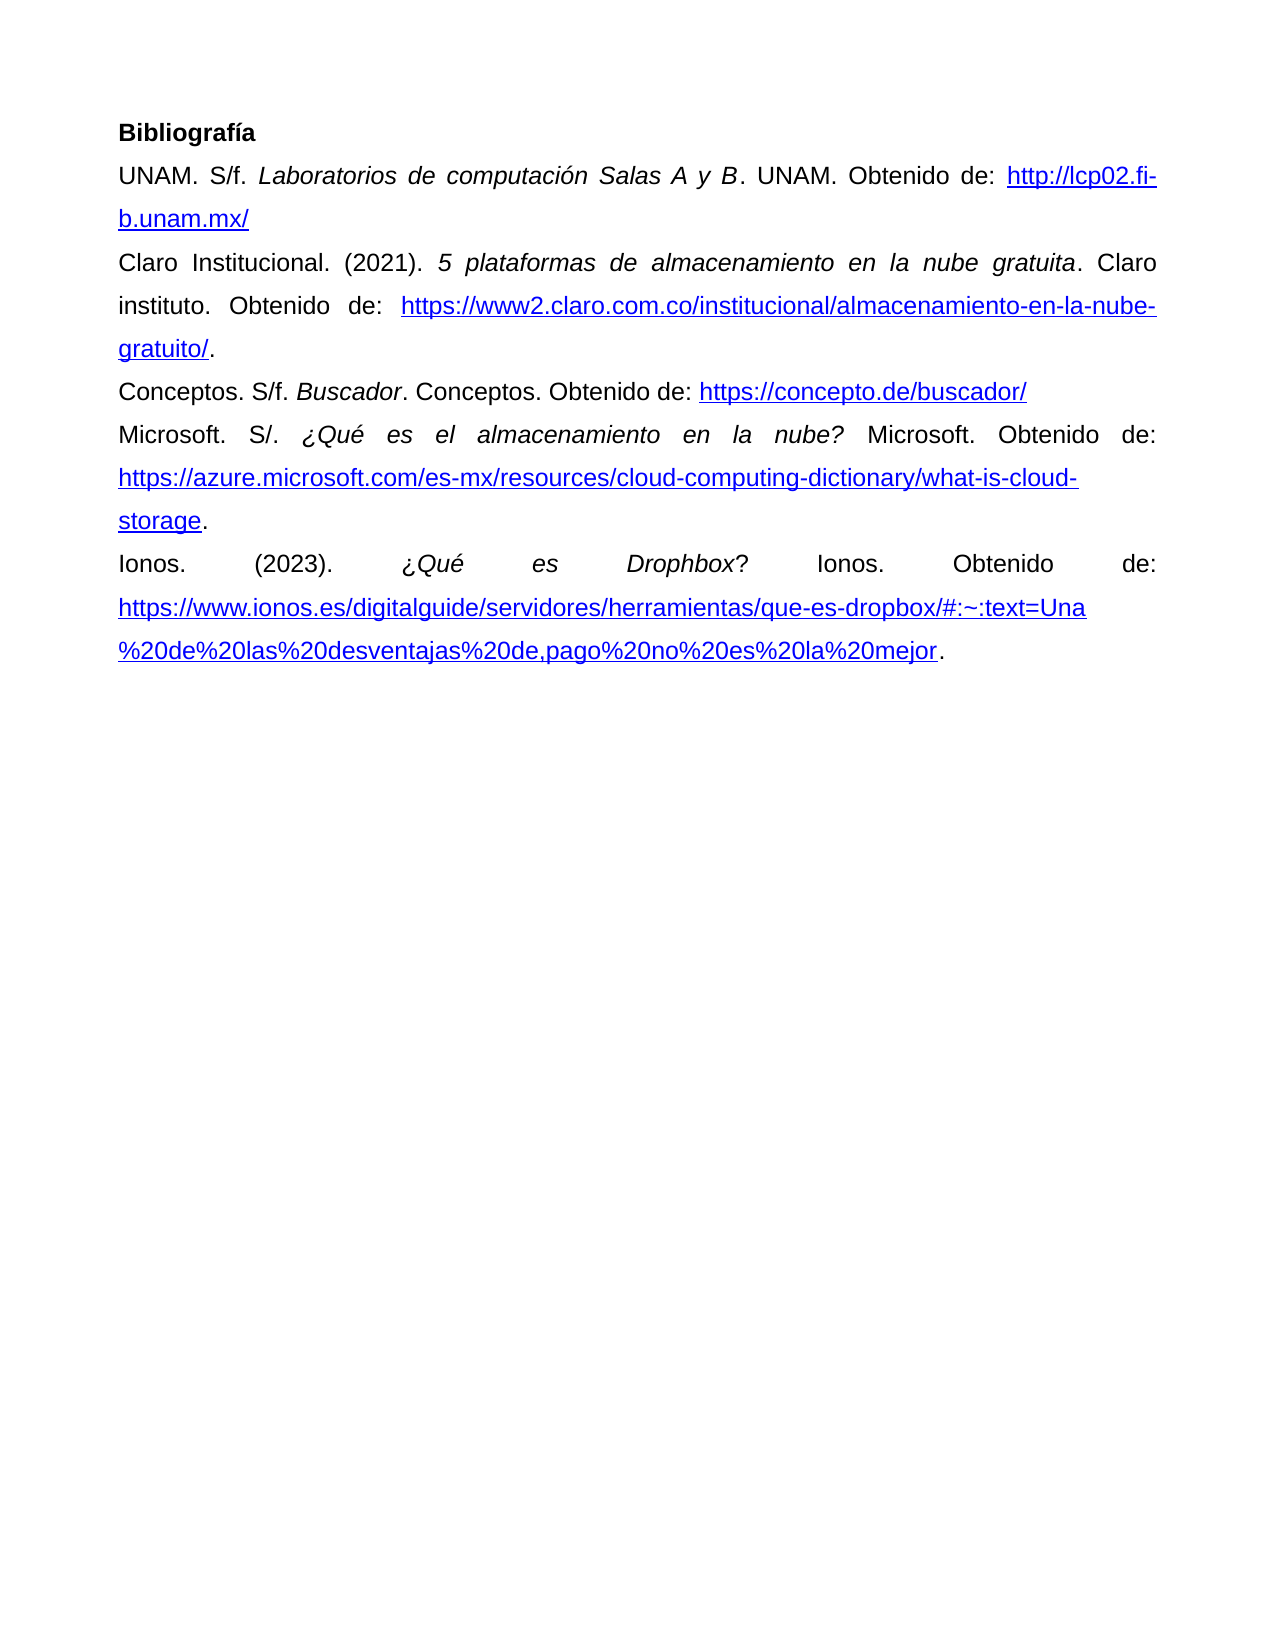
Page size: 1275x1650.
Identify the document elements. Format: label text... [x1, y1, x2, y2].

text Conceptos. S/f. Buscador. Conceptos. Obtenido de: https://concepto.de/buscador/ [118, 377, 1157, 406]
text Microsoft. S/. ¿Qué es el almacenamiento en la nube? Microsoft. Obtenido de: https://azure.microsoft.com/es-mx/resources/cloud-computing-dictionary/what-is-cloud-storage. [118, 420, 1157, 535]
text Ionos. (2023). ¿Qué es Drophbox? Ionos. Obtenido de: https://www.ionos.es/digitalguide/servidores/herramientas/que-es-dropbox/#:~:text=Una%20de%20las%20desventajas%20de,pago%20no%20es%20la%20mejor. [118, 549, 1157, 664]
text UNAM. S/f. Laboratorios de computación Salas A y B. UNAM. Obtenido de: http://lcp02.fi-b.unam.mx/ [118, 161, 1157, 233]
text Claro Institucional. (2021). 5 plataformas de almacenamiento en la nube gratuita. Claro instituto. Obtenido de: https://www2.claro.com.co/institucional/almacenamiento-en-la-nube-gratuito/. [118, 247, 1157, 362]
text Bibliografía [118, 118, 1157, 147]
